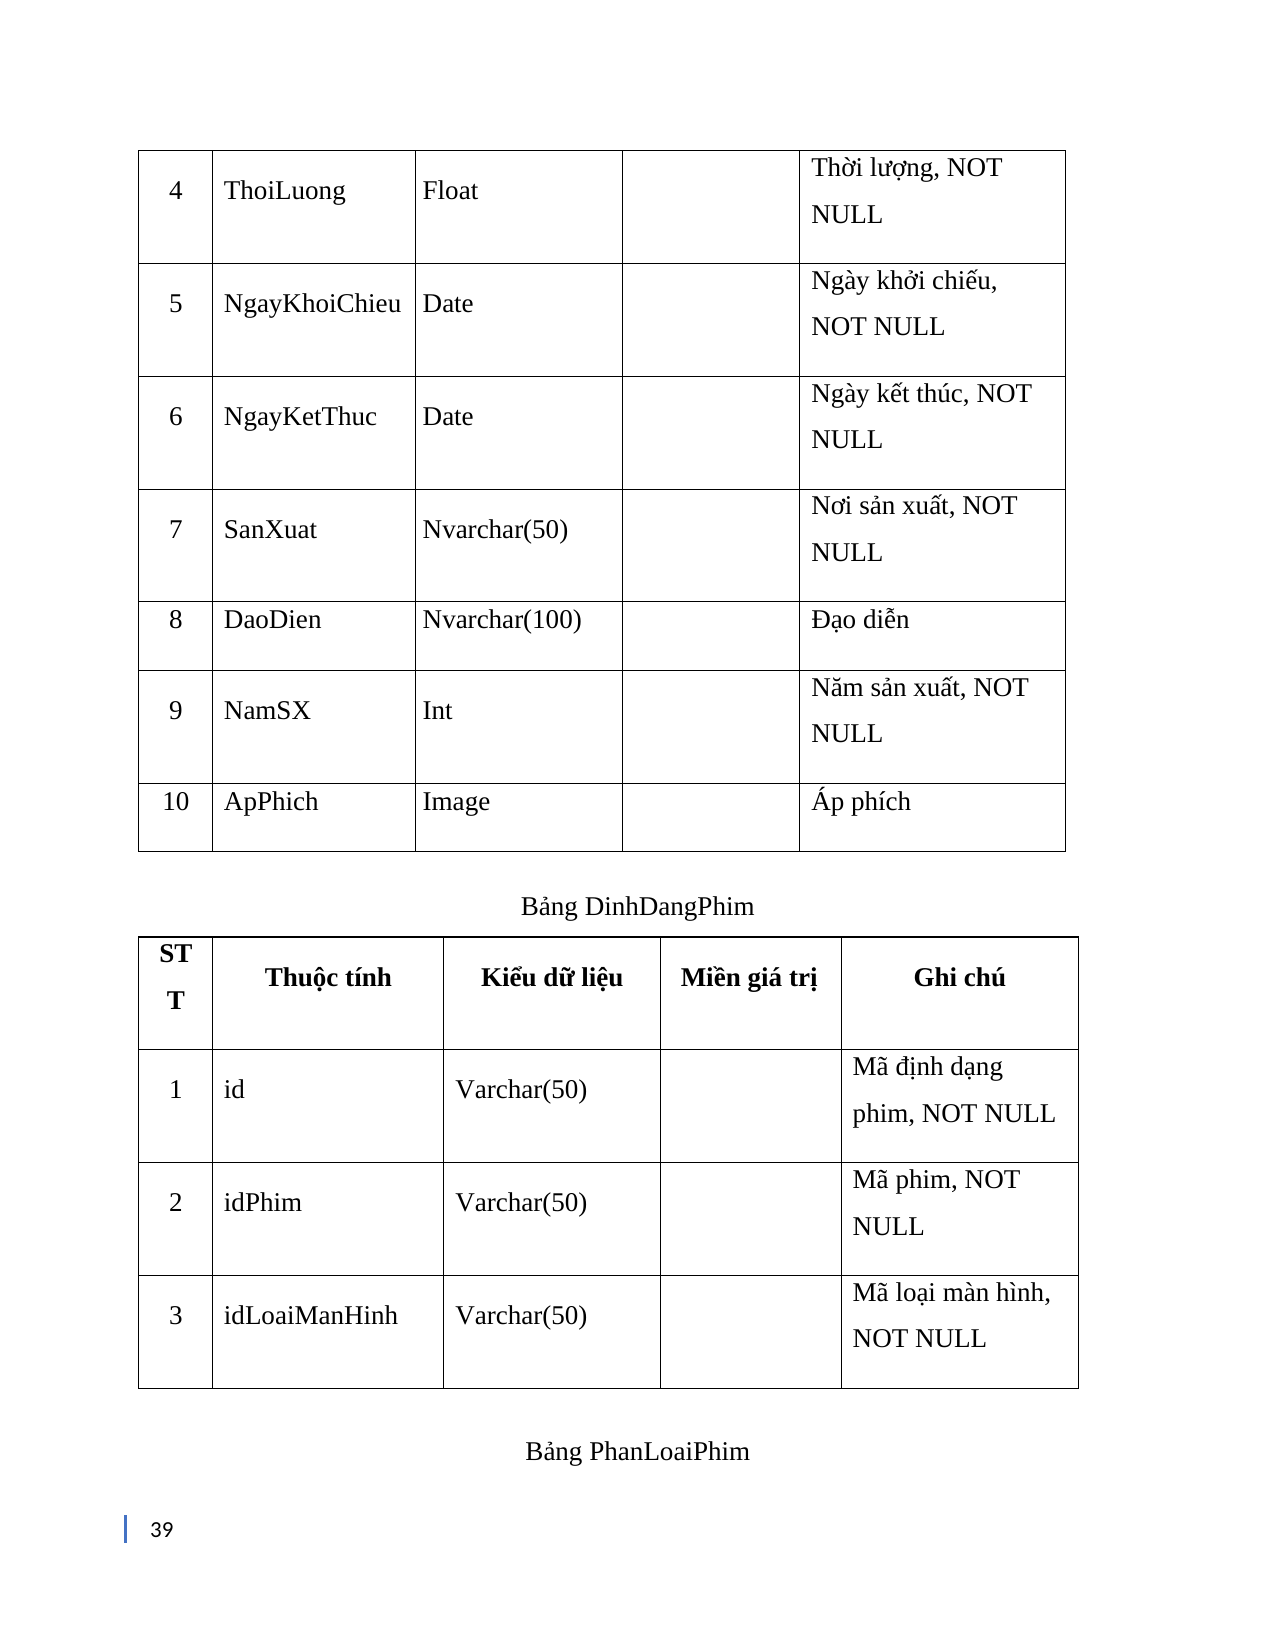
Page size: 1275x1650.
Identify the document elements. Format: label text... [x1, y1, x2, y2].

table_header Kiểu dữ liệu [444, 938, 660, 1049]
table_cell Áp phích [800, 784, 1065, 851]
table_cell id [213, 1050, 443, 1162]
table_header Thuộc tính [213, 938, 443, 1049]
table_cell [623, 264, 799, 376]
table_cell NamSX [213, 671, 415, 783]
table_cell Nvarchar(100) [416, 602, 622, 670]
table_cell 3 [139, 1276, 212, 1388]
table_cell [623, 490, 799, 601]
table_cell ApPhich [213, 784, 415, 851]
table_cell Ngày khởi chiếu, NOT NULL [800, 264, 1065, 376]
table_header STT [139, 938, 212, 1049]
text Bảng PhanLoaiPhim [150, 1435, 1125, 1466]
table_cell 5 [139, 264, 212, 376]
table_cell 7 [139, 490, 212, 601]
table_cell [661, 1163, 841, 1275]
table_cell [623, 377, 799, 488]
table_cell idLoaiManHinh [213, 1276, 443, 1388]
table_header Miền giá trị [661, 938, 841, 1049]
table_cell Int [416, 671, 622, 783]
table_cell [623, 671, 799, 783]
table_cell [661, 1050, 841, 1162]
table_cell 6 [139, 377, 212, 488]
table_cell Date [416, 377, 622, 488]
table_cell idPhim [213, 1163, 443, 1275]
table_cell Mã định dạng phim, NOT NULL [842, 1050, 1078, 1162]
table_cell Nvarchar(50) [416, 490, 622, 601]
table_cell 2 [139, 1163, 212, 1275]
table_cell Ngày kết thúc, NOT NULL [800, 377, 1065, 488]
table_cell Nơi sản xuất, NOT NULL [800, 490, 1065, 601]
table_cell [661, 1276, 841, 1388]
table_cell ThoiLuong [213, 151, 415, 263]
table_cell Float [416, 151, 622, 263]
table_cell Mã loại màn hình, NOT NULL [842, 1276, 1078, 1388]
table_cell Varchar(50) [444, 1050, 660, 1162]
table_header Ghi chú [842, 938, 1078, 1049]
table_cell Varchar(50) [444, 1276, 660, 1388]
table_cell 10 [139, 784, 212, 851]
table_cell 8 [139, 602, 212, 670]
text Bảng DinhDangPhim [150, 890, 1125, 921]
table_cell [623, 784, 799, 851]
table_cell SanXuat [213, 490, 415, 601]
table_cell NgayKetThuc [213, 377, 415, 488]
table_cell Date [416, 264, 622, 376]
table_cell Mã phim, NOT NULL [842, 1163, 1078, 1275]
table_cell Image [416, 784, 622, 851]
table_cell NgayKhoiChieu [213, 264, 415, 376]
table_cell 1 [139, 1050, 212, 1162]
table_cell 9 [139, 671, 212, 783]
table_cell Đạo diễn [800, 602, 1065, 670]
table_cell Varchar(50) [444, 1163, 660, 1275]
table_cell Năm sản xuất, NOT NULL [800, 671, 1065, 783]
table_cell [623, 602, 799, 670]
table_cell DaoDien [213, 602, 415, 670]
table_cell [623, 151, 799, 263]
table_cell Thời lượng, NOT NULL [800, 151, 1065, 263]
table_cell 4 [139, 151, 212, 263]
